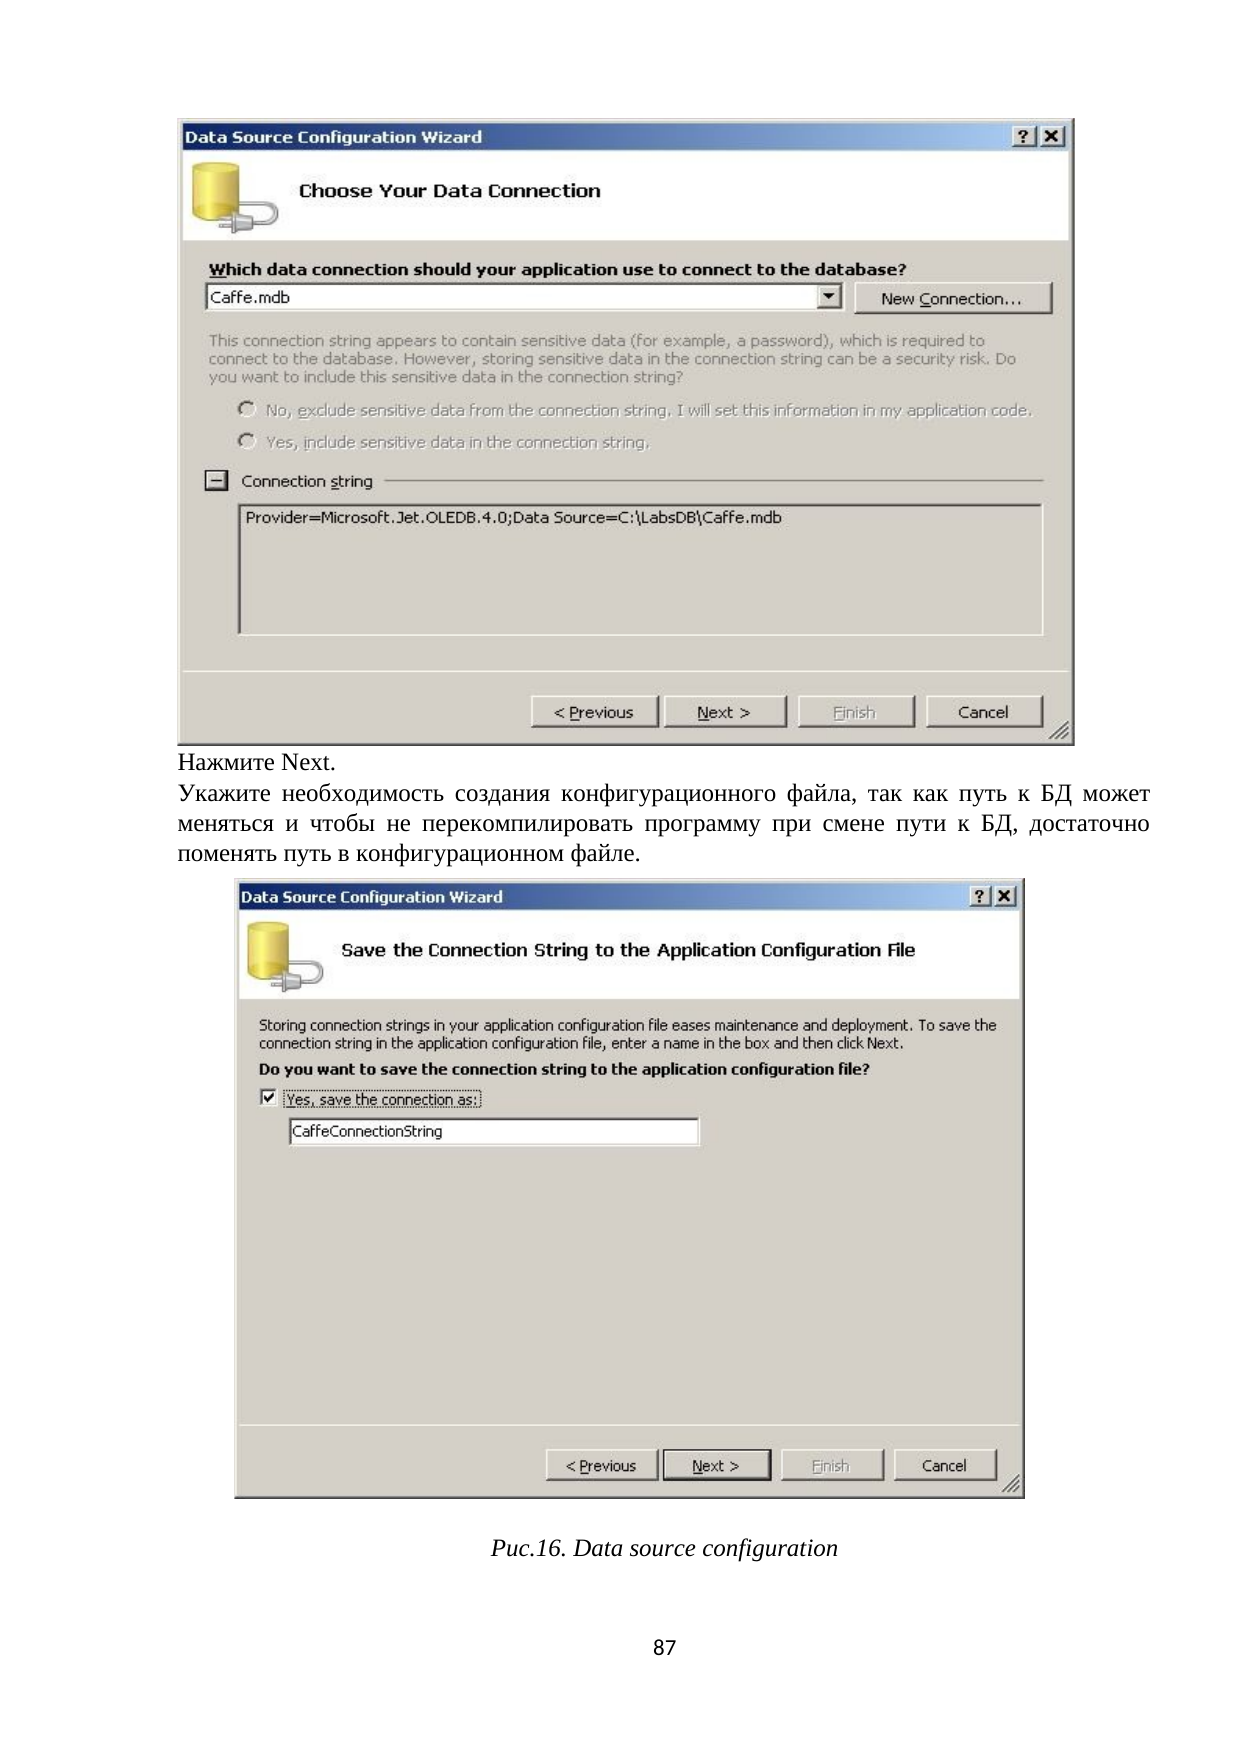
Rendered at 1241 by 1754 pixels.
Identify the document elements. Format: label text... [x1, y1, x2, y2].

picture [186, 867, 1054, 1499]
text Нажмите Next. [177, 747, 1152, 776]
text Укажите необходимость создания конфигурационного файла, так как путь к БД может меняться и чтобы не перекомпилировать программу при смене пути к БД, достаточно поменять путь в конфигурационном файле. [177, 778, 1152, 867]
picture [177, 118, 1075, 747]
text Рис.16. Data source configuration [177, 1533, 1152, 1561]
